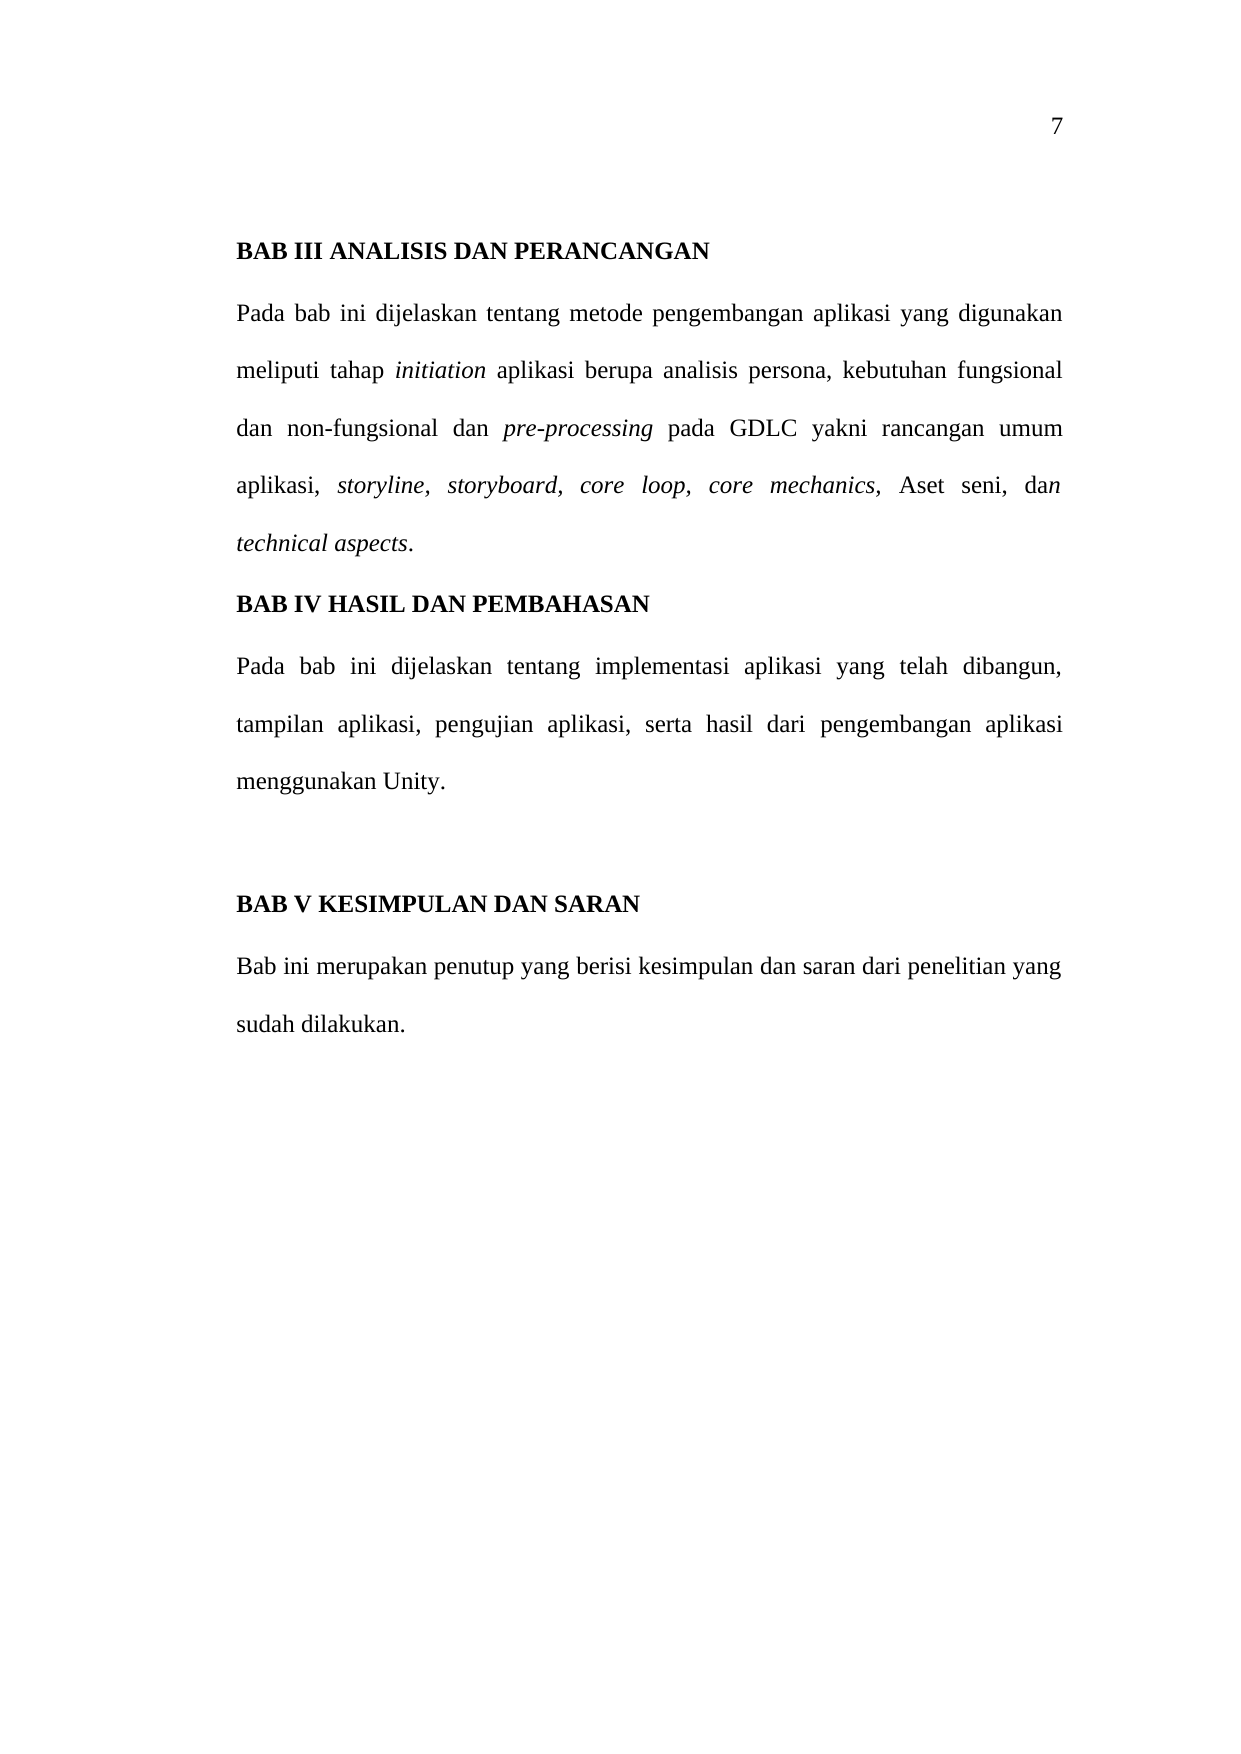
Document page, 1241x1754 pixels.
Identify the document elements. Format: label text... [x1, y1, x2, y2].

text Pada bab ini dijelaskan tentang metode pengembangan aplikasi yang digunakan meliputi tahap initiation aplikasi berupa analisis persona, kebutuhan fungsional dan non-fungsional dan pre-processing pada GDLC yakni rancangan umum aplikasi, storyline, storyboard, core loop, core mechanics, Aset seni, dan technical aspects. [236, 298, 1063, 557]
text BAB V KESIMPULAN DAN SARAN [236, 889, 1063, 918]
text BAB IV HASIL DAN PEMBAHASAN [236, 589, 1063, 618]
text BAB III ANALISIS DAN PERANCANGAN [236, 236, 1063, 265]
text Bab ini merupakan penutup yang berisi kesimpulan dan saran dari penelitian yang sudah dilakukan. [236, 951, 1063, 1037]
text Pada bab ini dijelaskan tentang implementasi aplikasi yang telah dibangun, tampilan aplikasi, pengujian aplikasi, serta hasil dari pengembangan aplikasi menggunakan Unity. [236, 651, 1063, 795]
